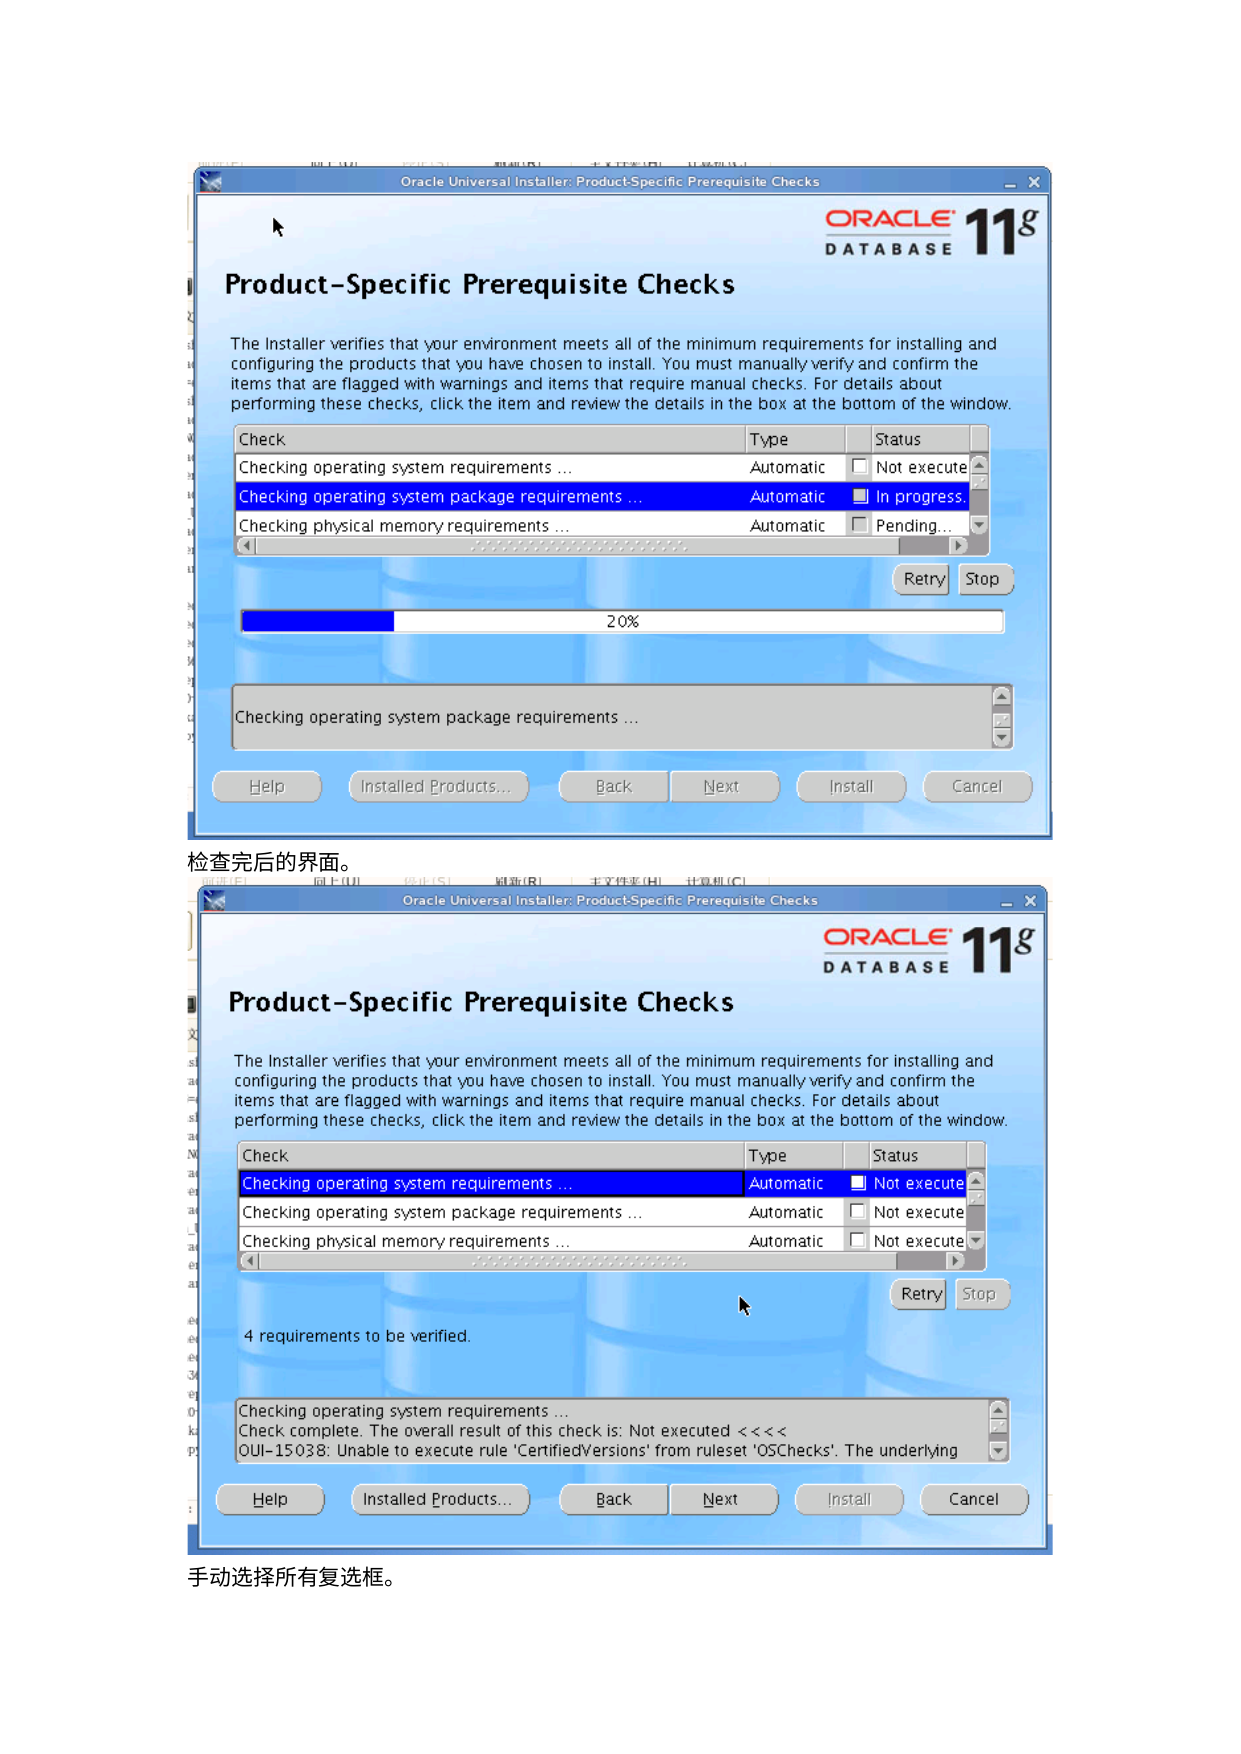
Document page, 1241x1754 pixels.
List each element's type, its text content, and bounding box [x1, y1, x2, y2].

picture [187, 877, 1053, 1555]
text 检查完后的界面。 [187, 844, 1053, 877]
picture [187, 162, 1053, 840]
text 手动选择所有复选框。 [187, 1559, 1053, 1592]
